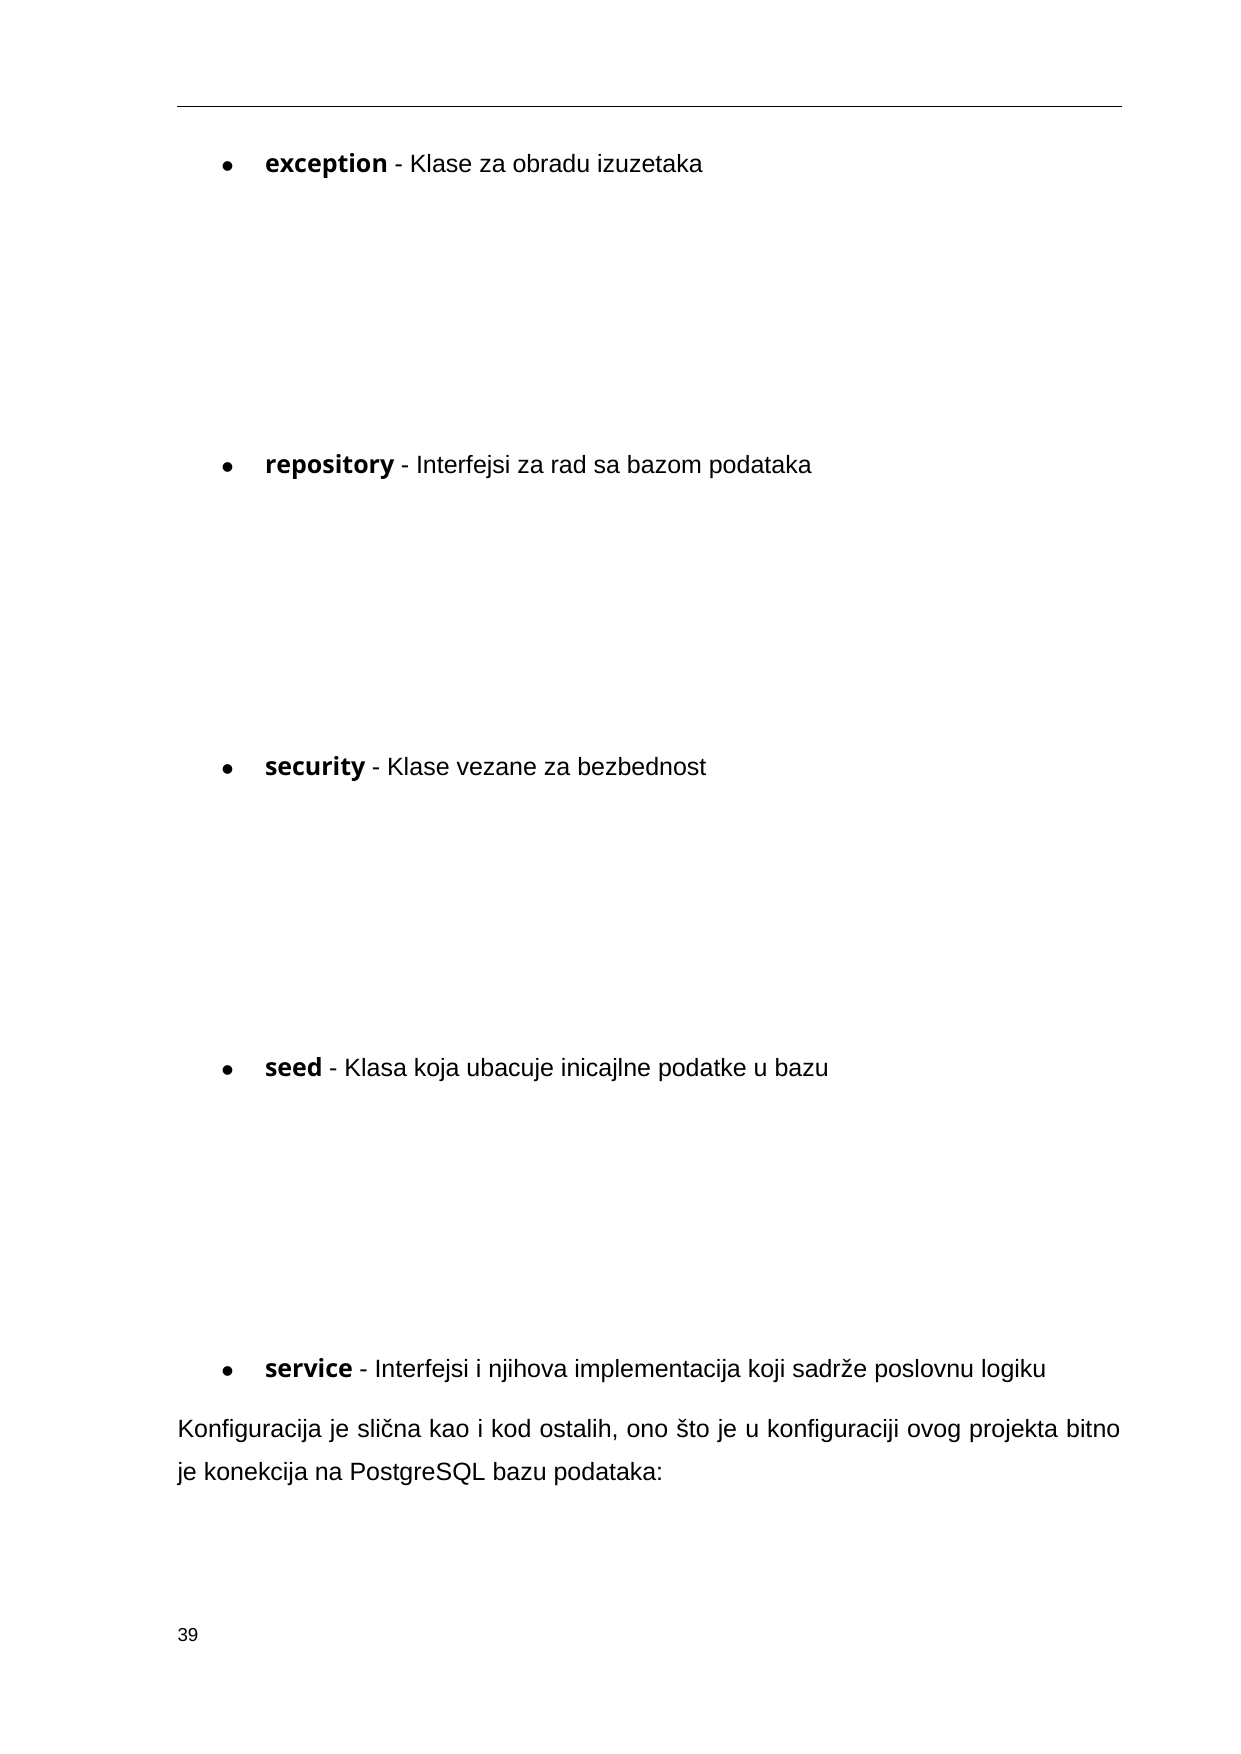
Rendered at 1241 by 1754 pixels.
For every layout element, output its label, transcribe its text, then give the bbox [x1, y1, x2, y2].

text Konfiguracija je slična kao i kod ostalih, ono što je u konfiguraciji ovog projekta bitno je konekcija na PostgreSQL bazu podataka: [177, 1414, 1122, 1486]
list seed - Klasa koja ubacuje inicajlne podatke u bazu [221, 1049, 1122, 1083]
list service - Interfejsi i njihova implementacija koji sadrže poslovnu logiku [221, 1350, 1122, 1384]
list exception - Klase za obradu izuzetaka [221, 146, 1122, 180]
list security - Klase vezane za bezbednost [221, 748, 1122, 782]
list repository - Interfejsi za rad sa bazom podataka [221, 447, 1122, 481]
